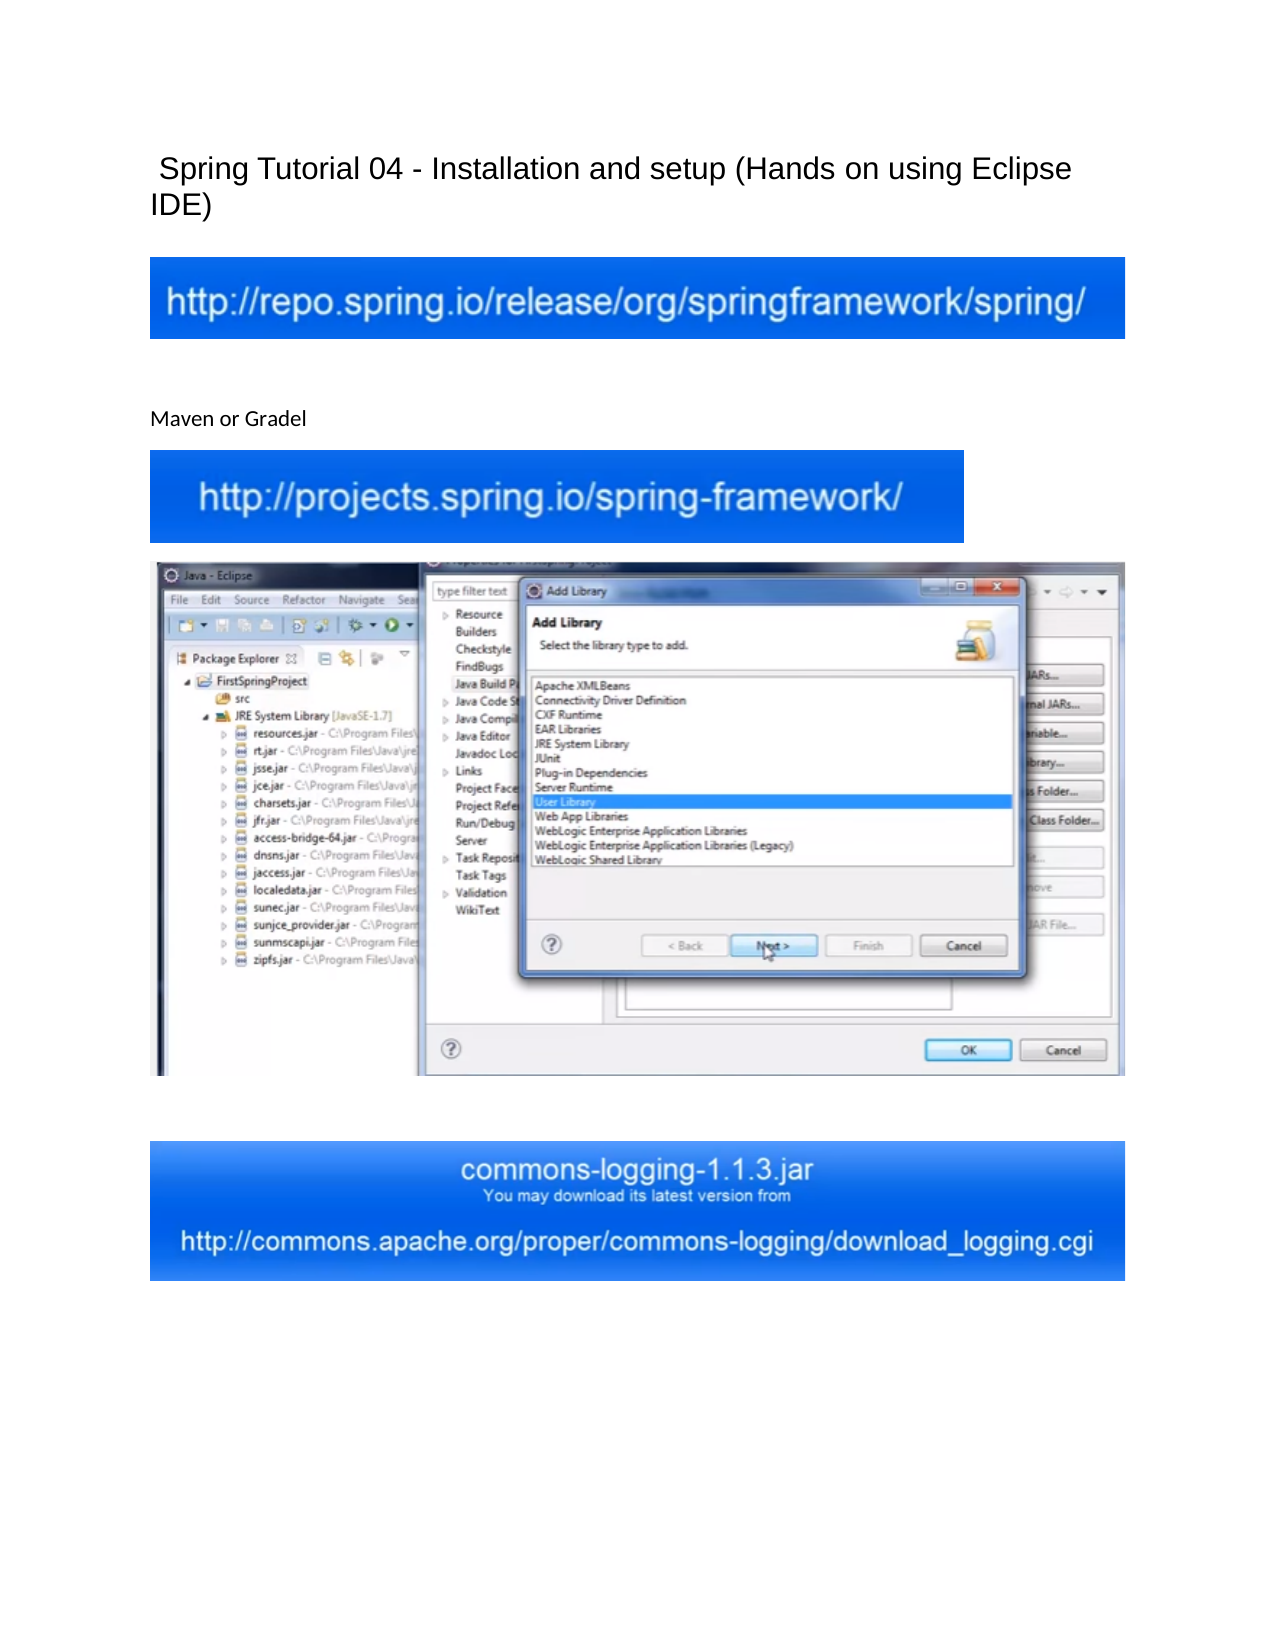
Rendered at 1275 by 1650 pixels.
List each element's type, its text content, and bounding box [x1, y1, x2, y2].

subtitle Spring Tutorial 04 - Installation and setup (Hands on using Eclipse IDE) [150, 150, 1125, 222]
picture [150, 450, 964, 543]
picture [150, 1141, 1125, 1281]
picture [150, 257, 1125, 339]
picture [150, 561, 1125, 1076]
text Maven or Gradel [150, 404, 1125, 432]
